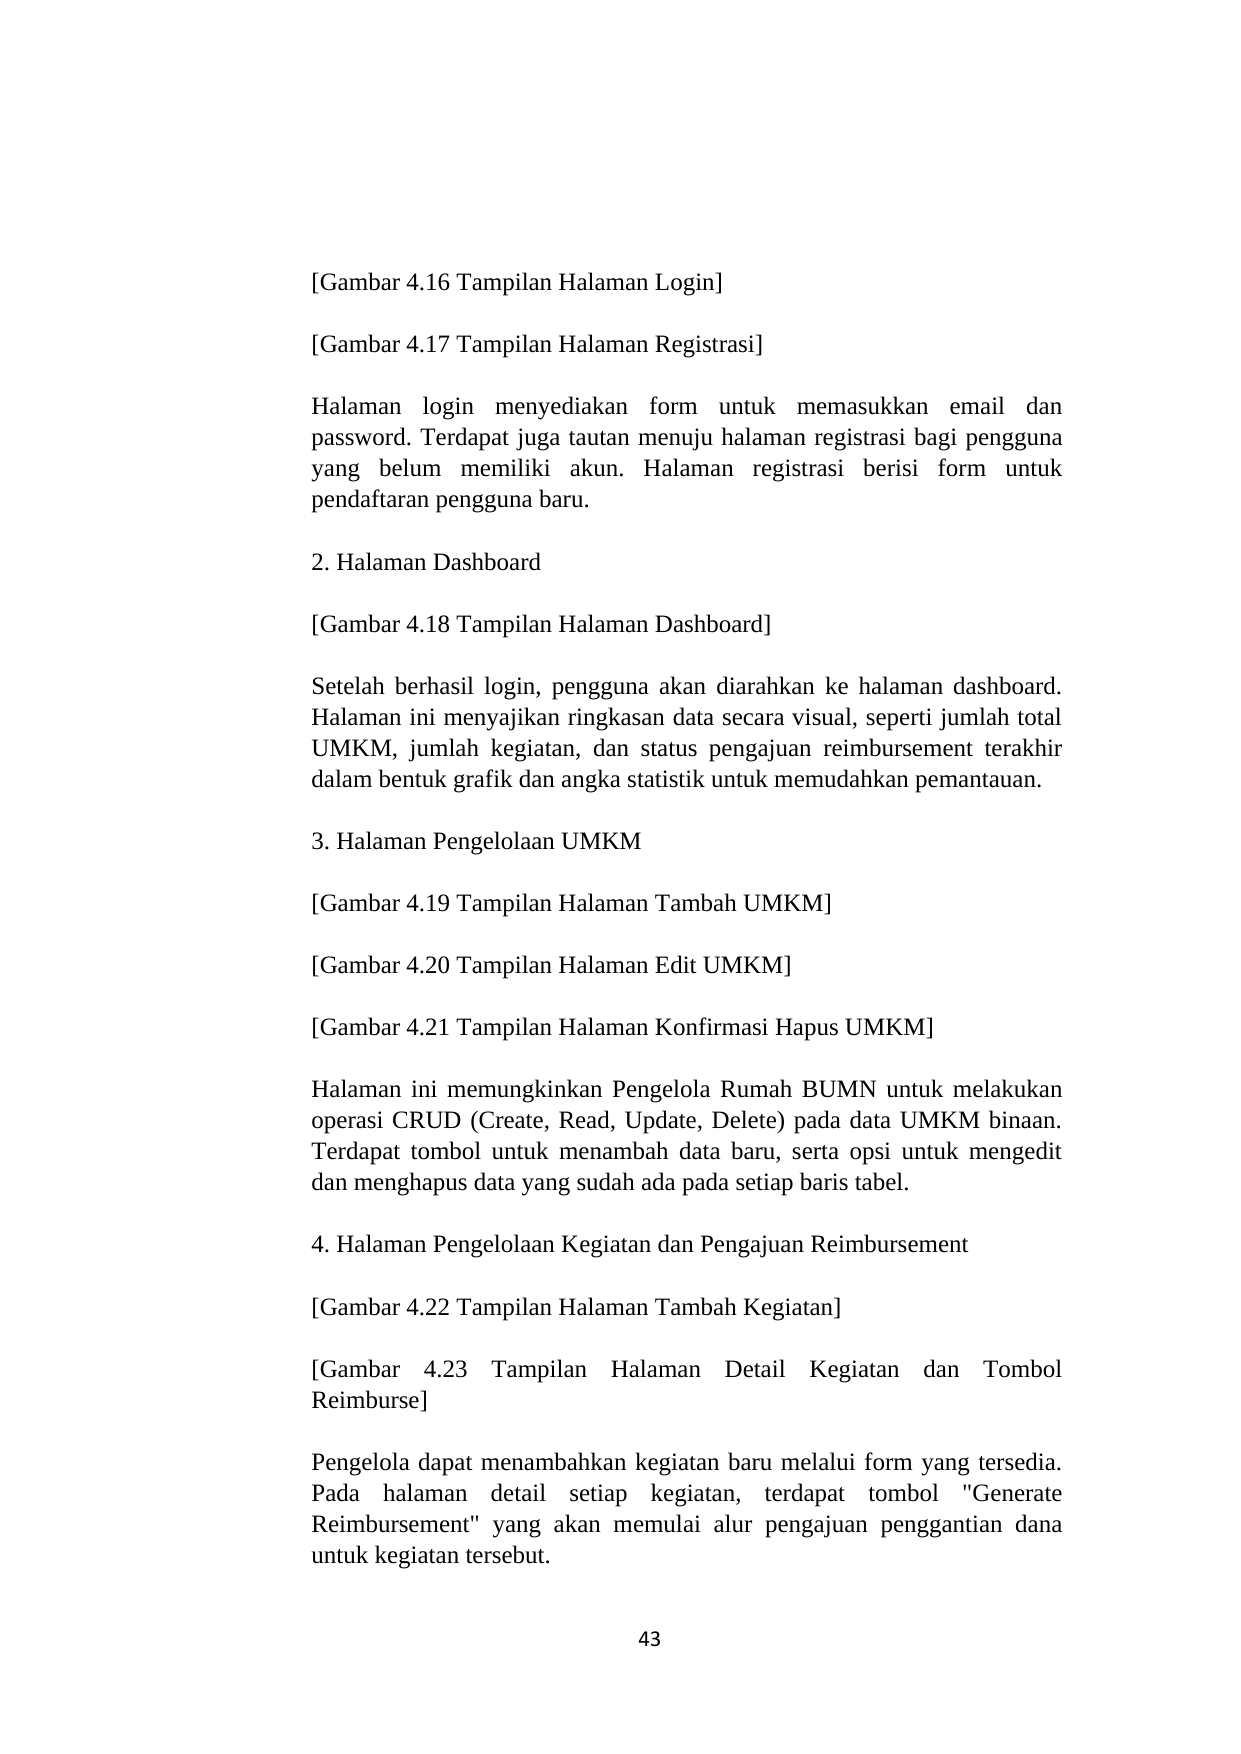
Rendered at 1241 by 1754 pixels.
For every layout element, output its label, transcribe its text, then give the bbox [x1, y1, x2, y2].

text [Gambar 4.21 Tampilan Halaman Konfirmasi Hapus UMKM] [311, 1012, 1063, 1041]
text [Gambar 4.20 Tampilan Halaman Edit UMKM] [311, 950, 1063, 979]
text [Gambar 4.17 Tampilan Halaman Registrasi] [311, 329, 1063, 358]
text Setelah berhasil login, pengguna akan diarahkan ke halaman dashboard. Halaman ini menyajikan ringkasan data secara visual, seperti jumlah total UMKM, jumlah kegiatan, dan status pengajuan reimbursement terakhir dalam bentuk grafik dan angka statistik untuk memudahkan pemantauan. [311, 671, 1063, 793]
text Halaman login menyediakan form untuk memasukkan email dan password. Terdapat juga tautan menuju halaman registrasi bagi pengguna yang belum memiliki akun. Halaman registrasi berisi form untuk pendaftaran pengguna baru. [311, 391, 1063, 513]
text Halaman ini memungkinkan Pengelola Rumah BUMN untuk melakukan operasi CRUD (Create, Read, Update, Delete) pada data UMKM binaan. Terdapat tombol untuk menambah data baru, serta opsi untuk mengedit dan menghapus data yang sudah ada pada setiap baris tabel. [311, 1074, 1063, 1196]
text [Gambar 4.19 Tampilan Halaman Tambah UMKM] [311, 888, 1063, 917]
text [Gambar 4.22 Tampilan Halaman Tambah Kegiatan] [311, 1292, 1063, 1320]
text 3. Halaman Pengelolaan UMKM [311, 826, 1063, 855]
text 2. Halaman Dashboard [311, 547, 1063, 575]
text Pengelola dapat menambahkan kegiatan baru melalui form yang tersedia. Pada halaman detail setiap kegiatan, terdapat tombol "Generate Reimbursement" yang akan memulai alur pengajuan penggantian dana untuk kegiatan tersebut. [311, 1447, 1063, 1569]
text 4. Halaman Pengelolaan Kegiatan dan Pengajuan Reimbursement [311, 1229, 1063, 1258]
text [Gambar 4.23 Tampilan Halaman Detail Kegiatan dan Tombol Reimburse] [311, 1354, 1063, 1413]
text [Gambar 4.16 Tampilan Halaman Login] [311, 267, 1063, 296]
text [Gambar 4.18 Tampilan Halaman Dashboard] [311, 609, 1063, 637]
